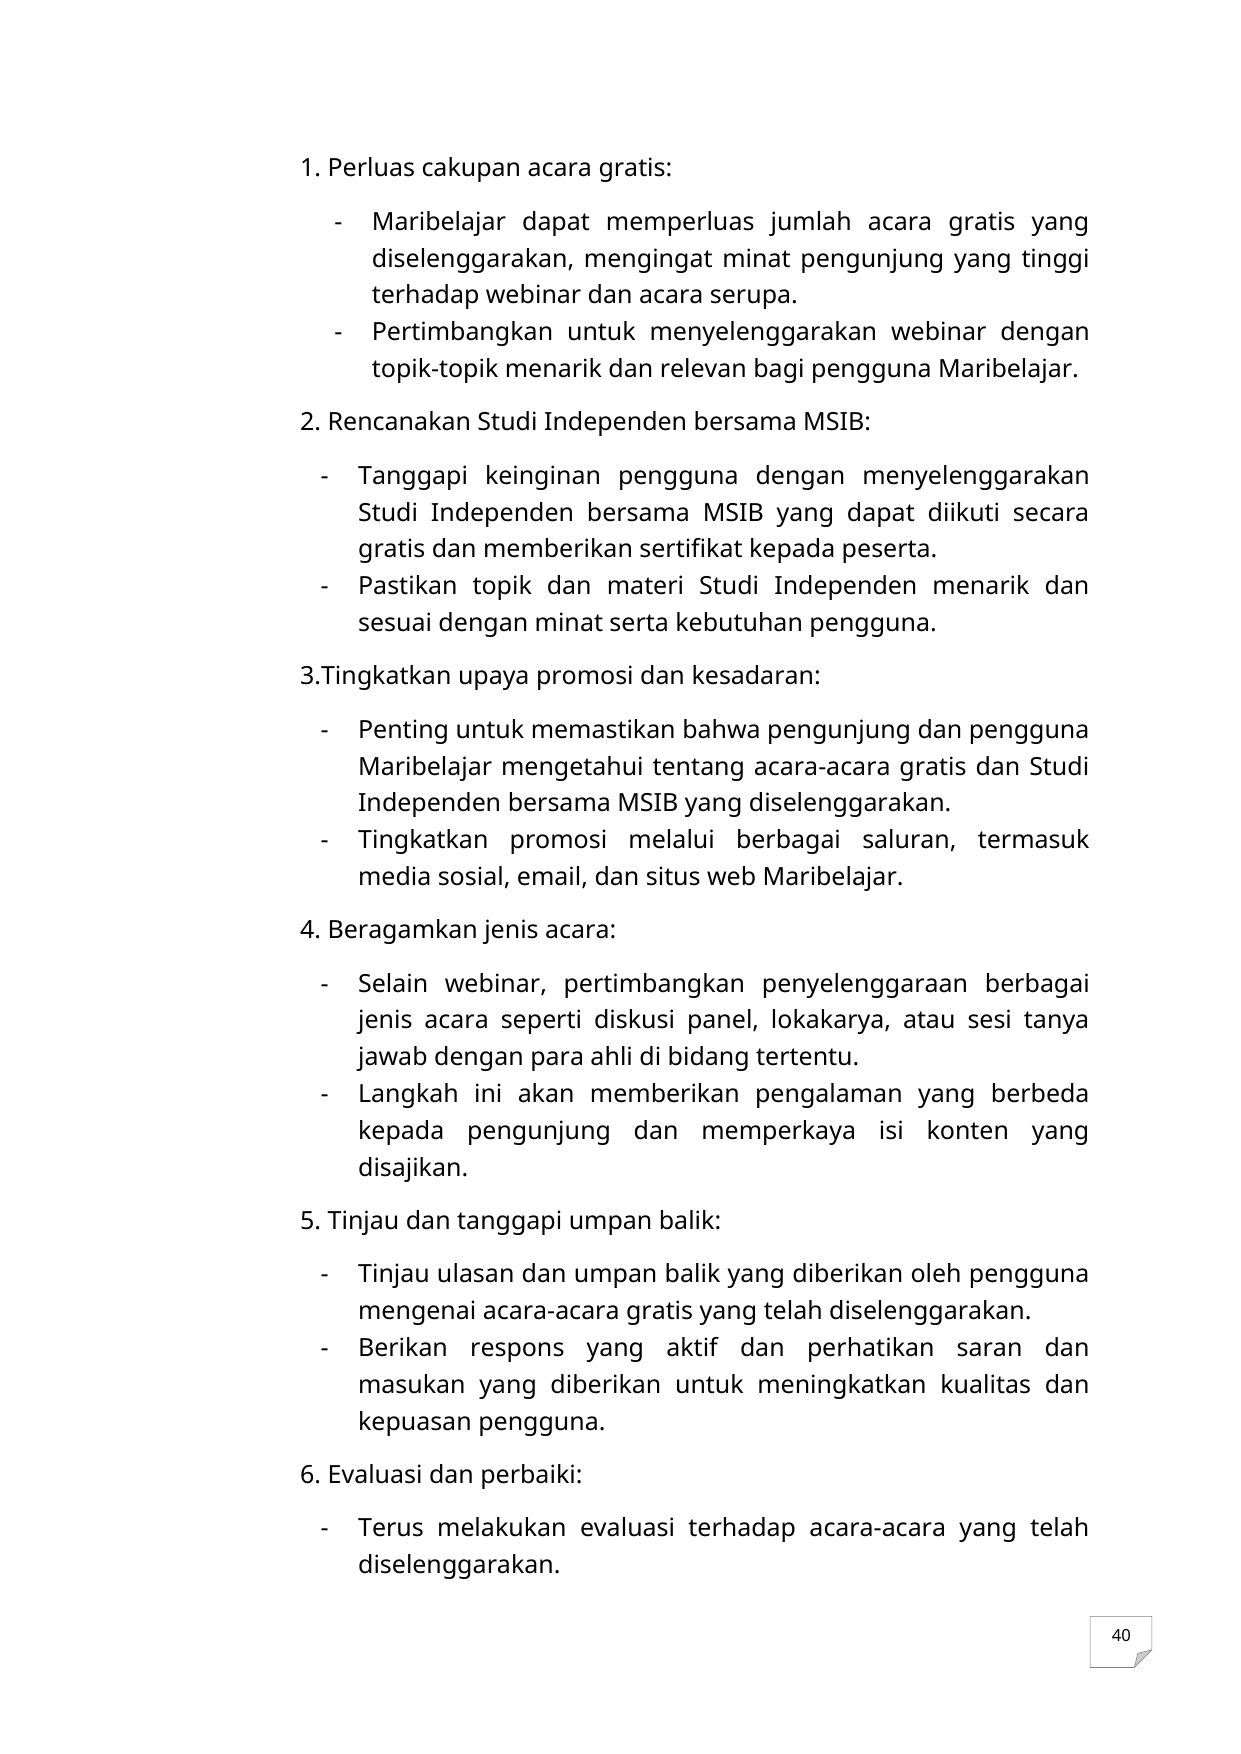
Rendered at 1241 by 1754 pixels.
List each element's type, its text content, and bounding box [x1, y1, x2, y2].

list Pastikan topik dan materi Studi Independen menarik dan sesuai dengan minat serta kebutuhan pengguna. [320, 568, 1090, 638]
text 3.Tingkatkan upaya promosi dan kesadaran: [150, 658, 1090, 692]
list Selain webinar, pertimbangkan penyelenggaraan berbagai jenis acara seperti diskusi panel, lokakarya, atau sesi tanya jawab dengan para ahli di bidang tertentu. [320, 965, 1090, 1073]
list Pertimbangkan untuk menyelenggarakan webinar dengan topik-topik menarik dan relevan bagi pengguna Maribelajar. [334, 314, 1090, 384]
text 6. Evaluasi dan perbaiki: [283, 1457, 1090, 1491]
text 1. Perluas cakupan acara gratis: [283, 150, 1090, 184]
text 5. Tinjau dan tanggapi umpan balik: [283, 1203, 1090, 1237]
list Tanggapi keinginan pengguna dengan menyelenggarakan Studi Independen bersama MSIB yang dapat diikuti secara gratis dan memberikan sertifikat kepada peserta. [320, 457, 1090, 565]
text 4. Beragamkan jenis acara: [283, 912, 1090, 946]
list Langkah ini akan memberikan pengalaman yang berbeda kepada pengunjung dan memperkaya isi konten yang disajikan. [320, 1076, 1090, 1183]
list Penting untuk memastikan bahwa pengunjung dan pengguna Maribelajar mengetahui tentang acara-acara gratis dan Studi Independen bersama MSIB yang diselenggarakan. [320, 711, 1090, 819]
list Tinjau ulasan dan umpan balik yang diberikan oleh pengguna mengenai acara-acara gratis yang telah diselenggarakan. [320, 1256, 1090, 1327]
list Terus melakukan evaluasi terhadap acara-acara yang telah diselenggarakan. [320, 1510, 1090, 1581]
list Berikan respons yang aktif dan perhatikan saran dan masukan yang diberikan untuk meningkatkan kualitas dan kepuasan pengguna. [320, 1329, 1090, 1437]
list Tingkatkan promosi melalui berbagai saluran, termasuk media sosial, email, dan situs web Maribelajar. [320, 822, 1090, 892]
text 2. Rencanakan Studi Independen bersama MSIB: [283, 404, 1090, 438]
list Maribelajar dapat memperluas jumlah acara gratis yang diselenggarakan, mengingat minat pengunjung yang tinggi terhadap webinar dan acara serupa. [334, 203, 1090, 311]
